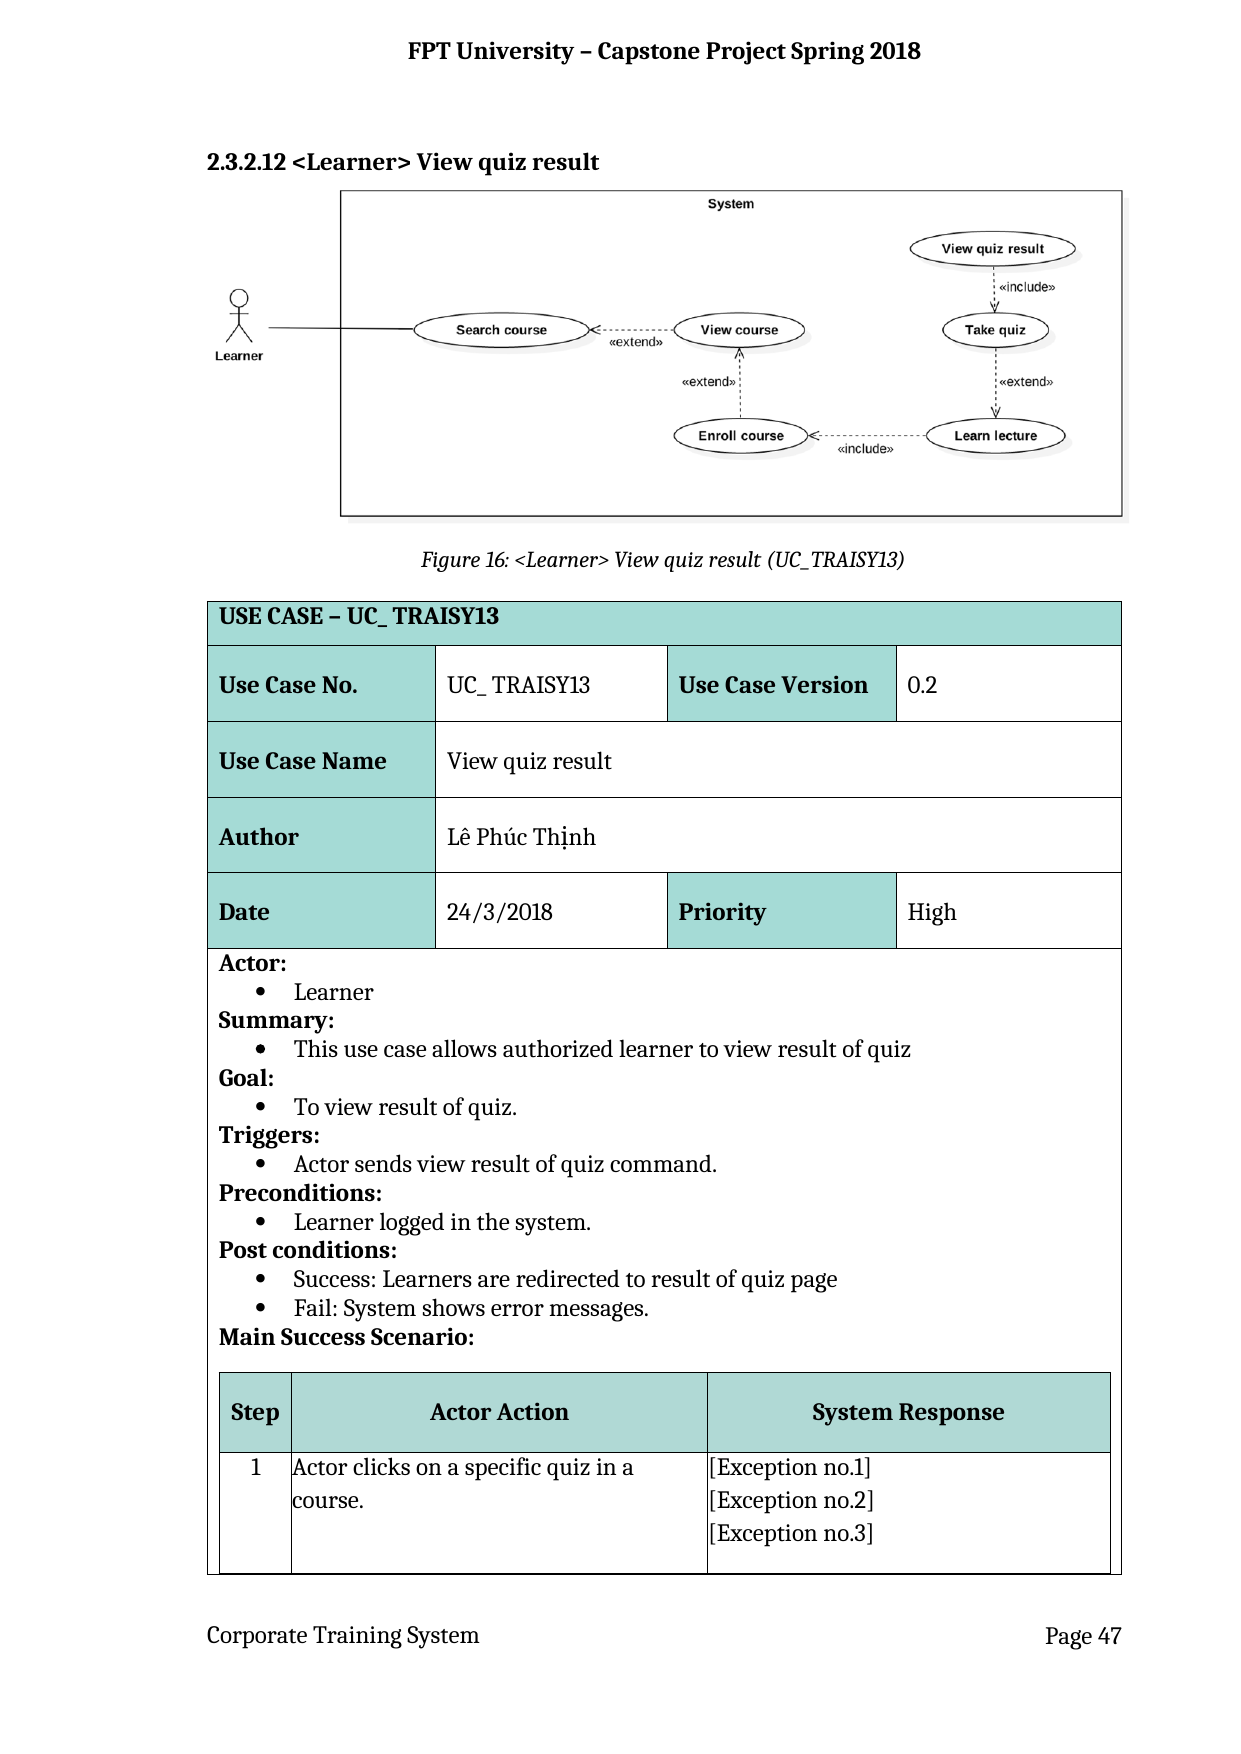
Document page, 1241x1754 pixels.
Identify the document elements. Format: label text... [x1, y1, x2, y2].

table_cell Lê Phúc Thịnh [436, 798, 1121, 872]
table_cell View quiz result [436, 722, 1121, 797]
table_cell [208, 949, 1121, 1574]
table_cell 0.2 [897, 646, 1121, 721]
table_cell Use Case Name [208, 722, 435, 797]
text Figure 16: <Learner> View quiz result (UC_TRAISY13) [207, 547, 1122, 573]
table_cell Priority [668, 873, 896, 948]
table_header USE CASE – UC_ TRAISY13 [208, 602, 1121, 645]
table_cell Use Case Version [668, 646, 896, 721]
table_cell Date [208, 873, 435, 948]
table_cell High [897, 873, 1121, 948]
table_cell 24/3/2018 [436, 873, 667, 948]
table_cell Author [208, 798, 435, 872]
text 2.3.2.12 <Learner> View quiz result [207, 148, 1122, 176]
table_cell Use Case No. [208, 646, 435, 721]
picture [206, 176, 1139, 532]
table_cell UC_ TRAISY13 [436, 646, 667, 721]
